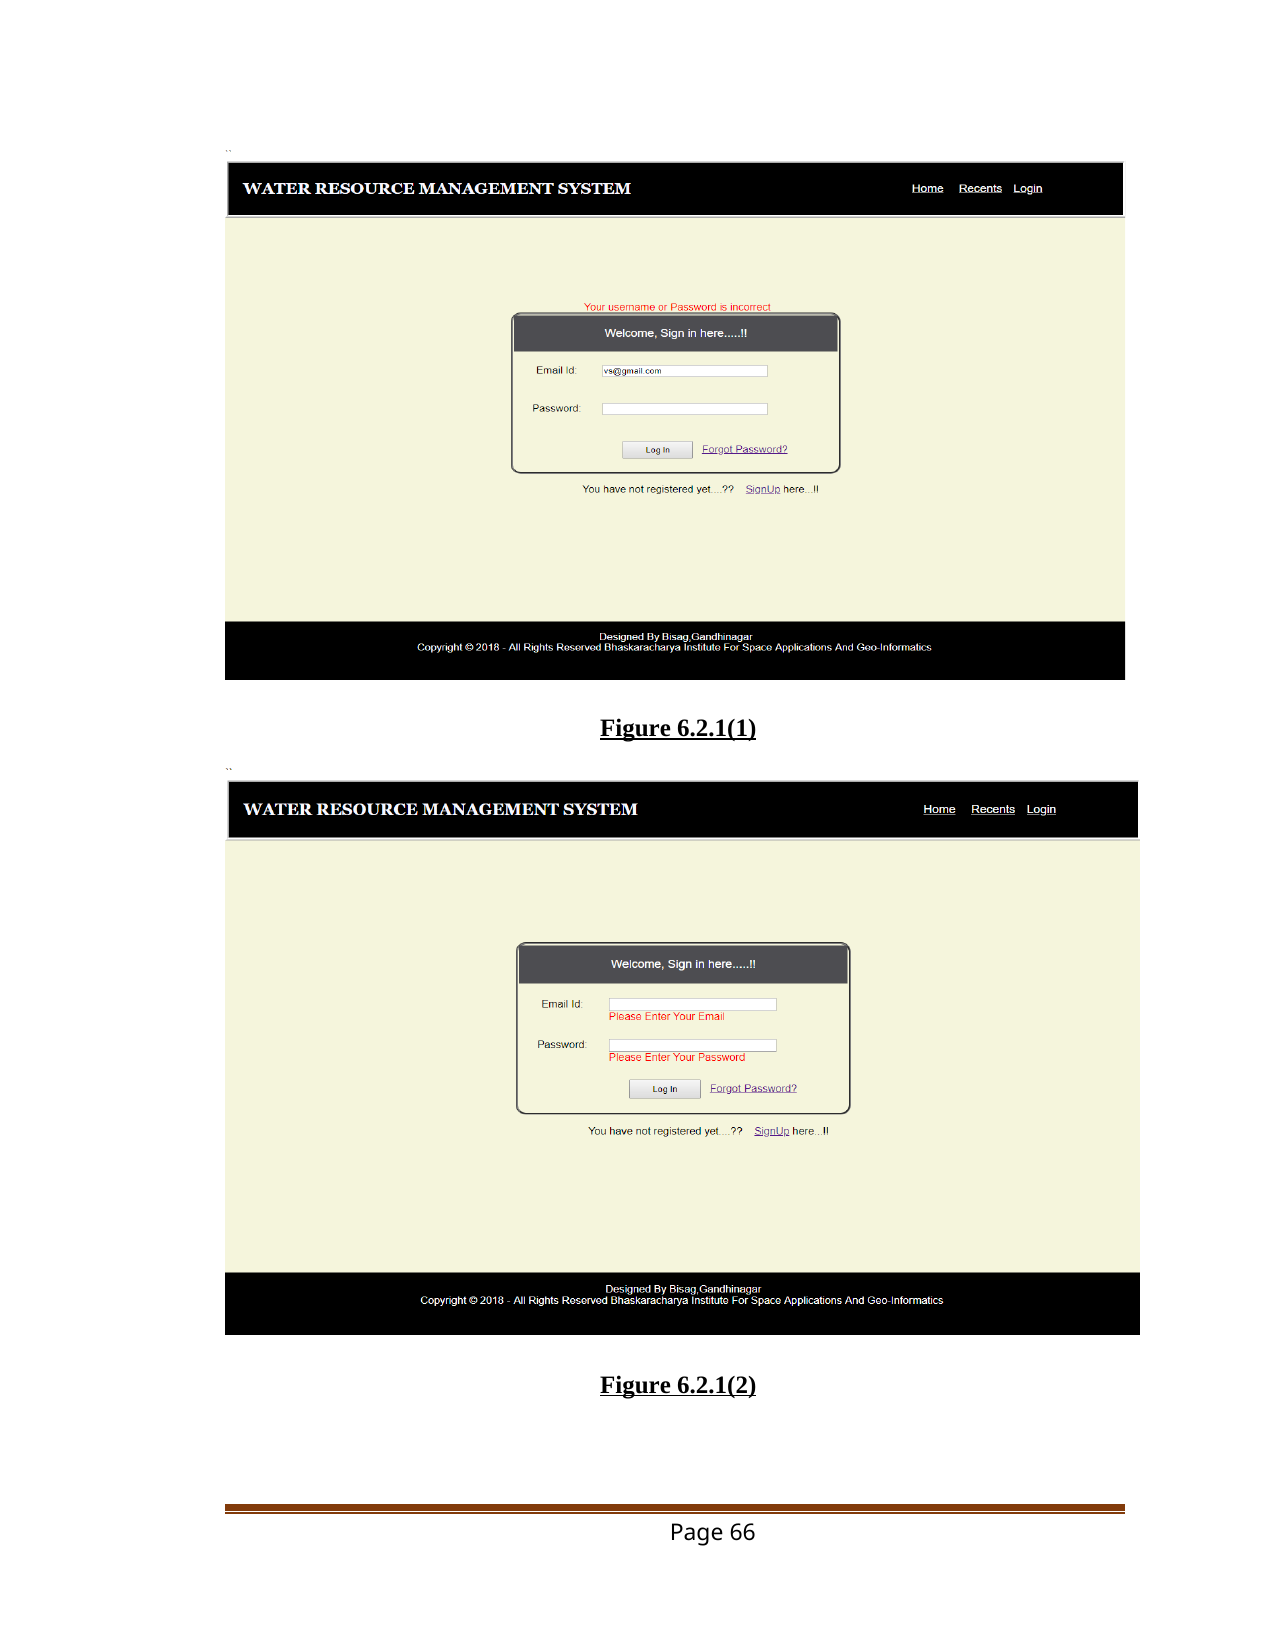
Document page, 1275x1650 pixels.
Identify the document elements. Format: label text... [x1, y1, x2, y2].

picture [225, 150, 1125, 689]
picture [225, 767, 1140, 1345]
text Figure 6.2.1(1) [525, 713, 1125, 742]
text Figure 6.2.1(2) [525, 1370, 1125, 1399]
